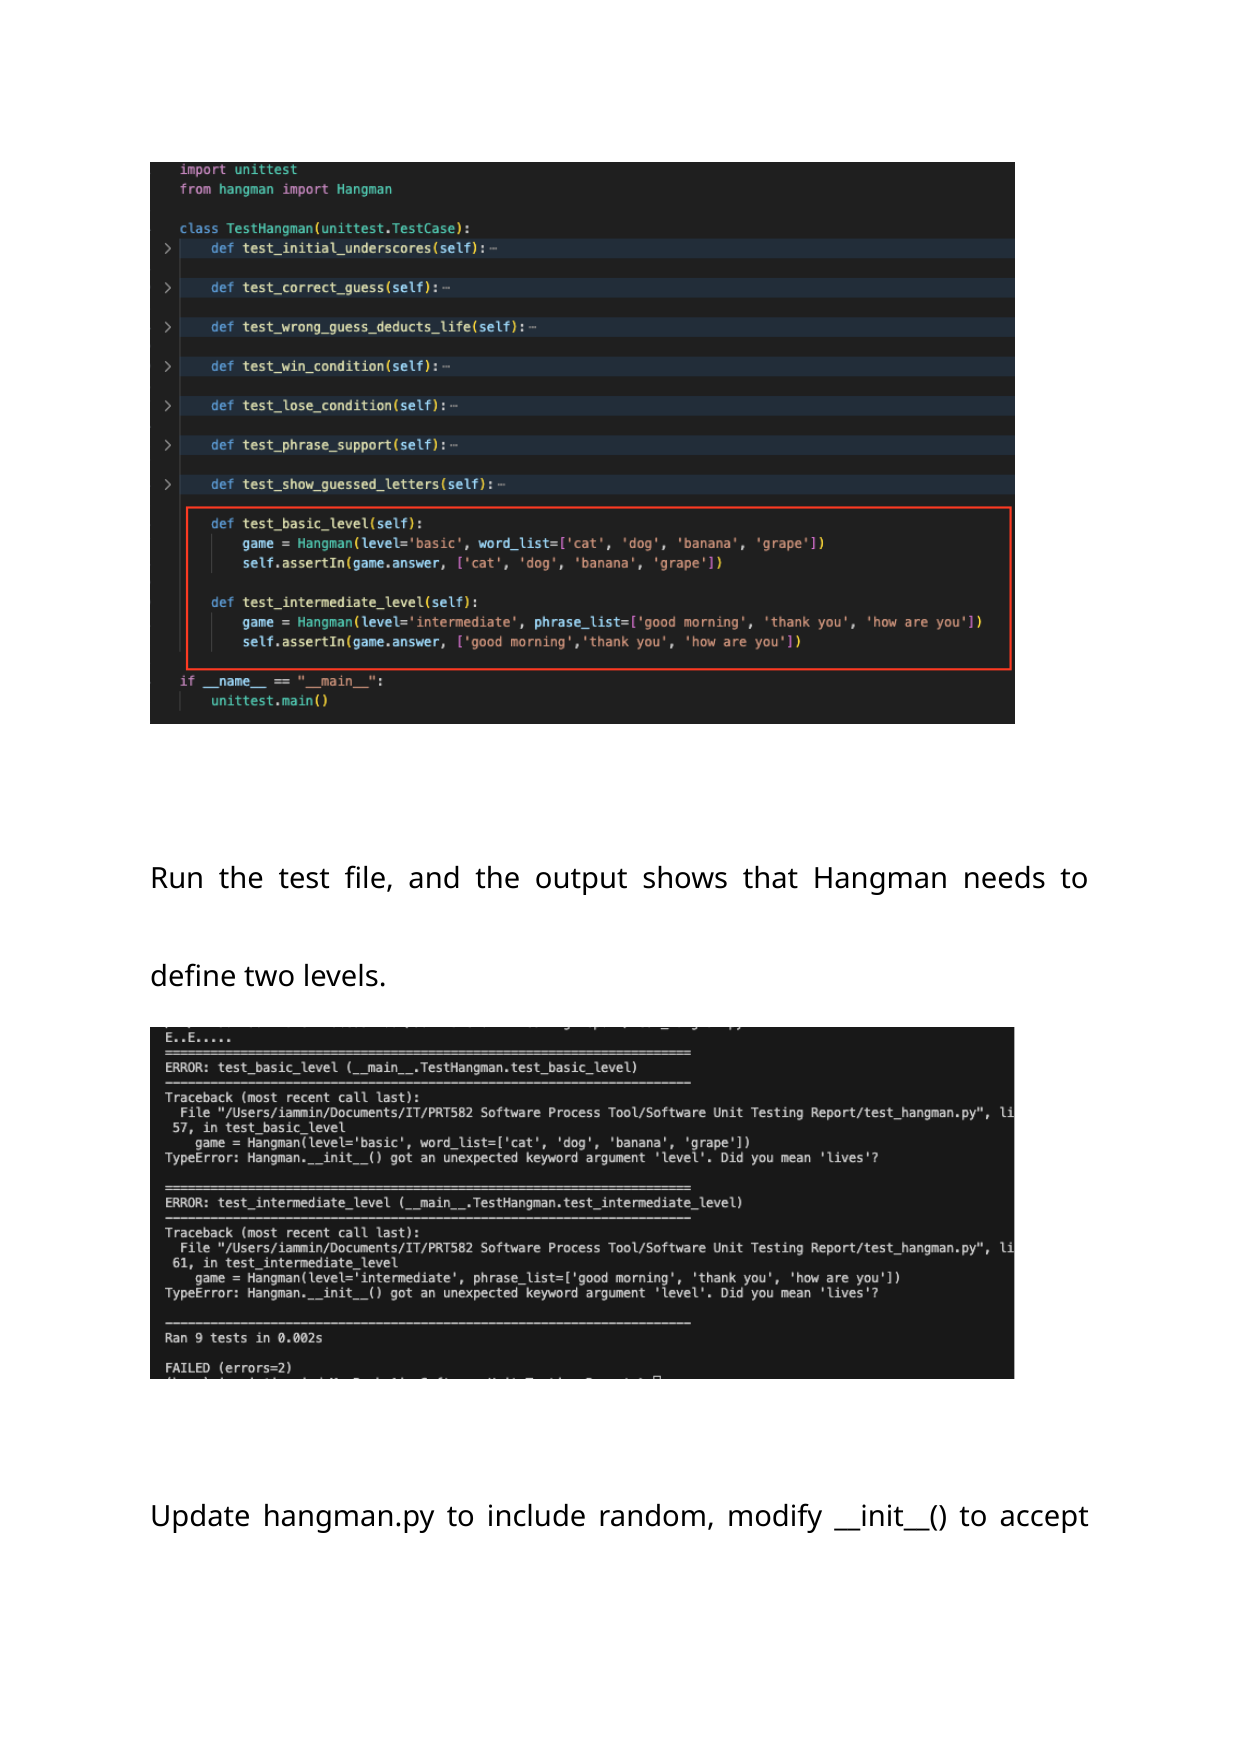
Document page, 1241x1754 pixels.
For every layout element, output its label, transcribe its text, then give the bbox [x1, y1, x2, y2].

picture [150, 1027, 1015, 1379]
text Run the test file, and the output shows that Hangman needs to define two levels. [150, 845, 1090, 1008]
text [150, 1483, 1090, 1548]
picture [150, 162, 1015, 724]
